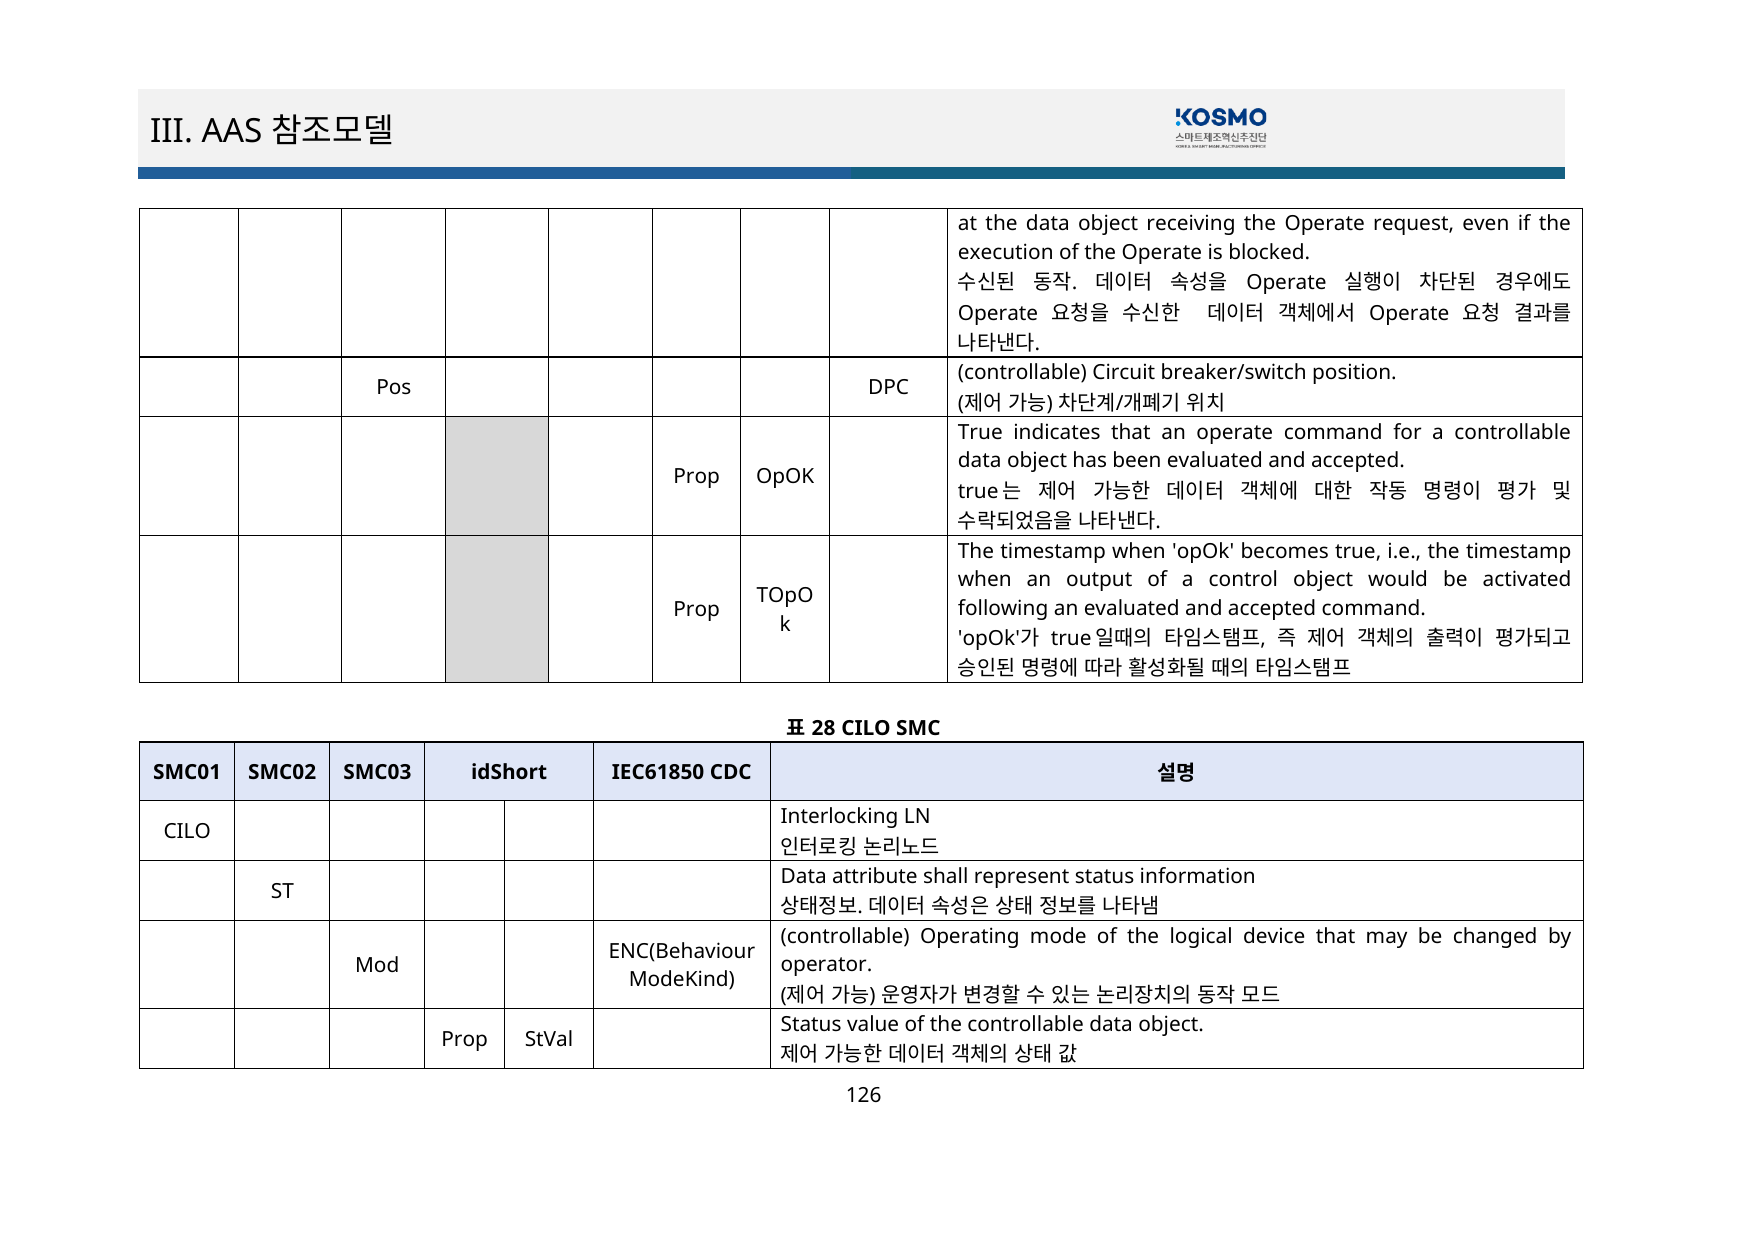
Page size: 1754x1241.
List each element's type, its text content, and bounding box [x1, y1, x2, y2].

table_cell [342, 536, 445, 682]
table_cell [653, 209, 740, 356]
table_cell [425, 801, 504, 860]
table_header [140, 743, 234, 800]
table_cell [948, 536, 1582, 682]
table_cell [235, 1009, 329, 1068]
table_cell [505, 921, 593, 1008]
text 표 CILO SMC [150, 711, 1577, 741]
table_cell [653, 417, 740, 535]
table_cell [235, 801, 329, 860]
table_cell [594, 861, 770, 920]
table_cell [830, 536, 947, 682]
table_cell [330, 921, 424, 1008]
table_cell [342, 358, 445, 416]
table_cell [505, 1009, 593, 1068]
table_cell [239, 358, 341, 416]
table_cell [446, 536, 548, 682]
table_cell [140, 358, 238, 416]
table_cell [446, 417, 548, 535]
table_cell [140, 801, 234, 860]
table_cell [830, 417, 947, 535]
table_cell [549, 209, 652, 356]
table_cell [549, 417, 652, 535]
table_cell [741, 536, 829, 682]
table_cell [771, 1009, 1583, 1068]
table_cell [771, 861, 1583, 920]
picture [1175, 108, 1267, 148]
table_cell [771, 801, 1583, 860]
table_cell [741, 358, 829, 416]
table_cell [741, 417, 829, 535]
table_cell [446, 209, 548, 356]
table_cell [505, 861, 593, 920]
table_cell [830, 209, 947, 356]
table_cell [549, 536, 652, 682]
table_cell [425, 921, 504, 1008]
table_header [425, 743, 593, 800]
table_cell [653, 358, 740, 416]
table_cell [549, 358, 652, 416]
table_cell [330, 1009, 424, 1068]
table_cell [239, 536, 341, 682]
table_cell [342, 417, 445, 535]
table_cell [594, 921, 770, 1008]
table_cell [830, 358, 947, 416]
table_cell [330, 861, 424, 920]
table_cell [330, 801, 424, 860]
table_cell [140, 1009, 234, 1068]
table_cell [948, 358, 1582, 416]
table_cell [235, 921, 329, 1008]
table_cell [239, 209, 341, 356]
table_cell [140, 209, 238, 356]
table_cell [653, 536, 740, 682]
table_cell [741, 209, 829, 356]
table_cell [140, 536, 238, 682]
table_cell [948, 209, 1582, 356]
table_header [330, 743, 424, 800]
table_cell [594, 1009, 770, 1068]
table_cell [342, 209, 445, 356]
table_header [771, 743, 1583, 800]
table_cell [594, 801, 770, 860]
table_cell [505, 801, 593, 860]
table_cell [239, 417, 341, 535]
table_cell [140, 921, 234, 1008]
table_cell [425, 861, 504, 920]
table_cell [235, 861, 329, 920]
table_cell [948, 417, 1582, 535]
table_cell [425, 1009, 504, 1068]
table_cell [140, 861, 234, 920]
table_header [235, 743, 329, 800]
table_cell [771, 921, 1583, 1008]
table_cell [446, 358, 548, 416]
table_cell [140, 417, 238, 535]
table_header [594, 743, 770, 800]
